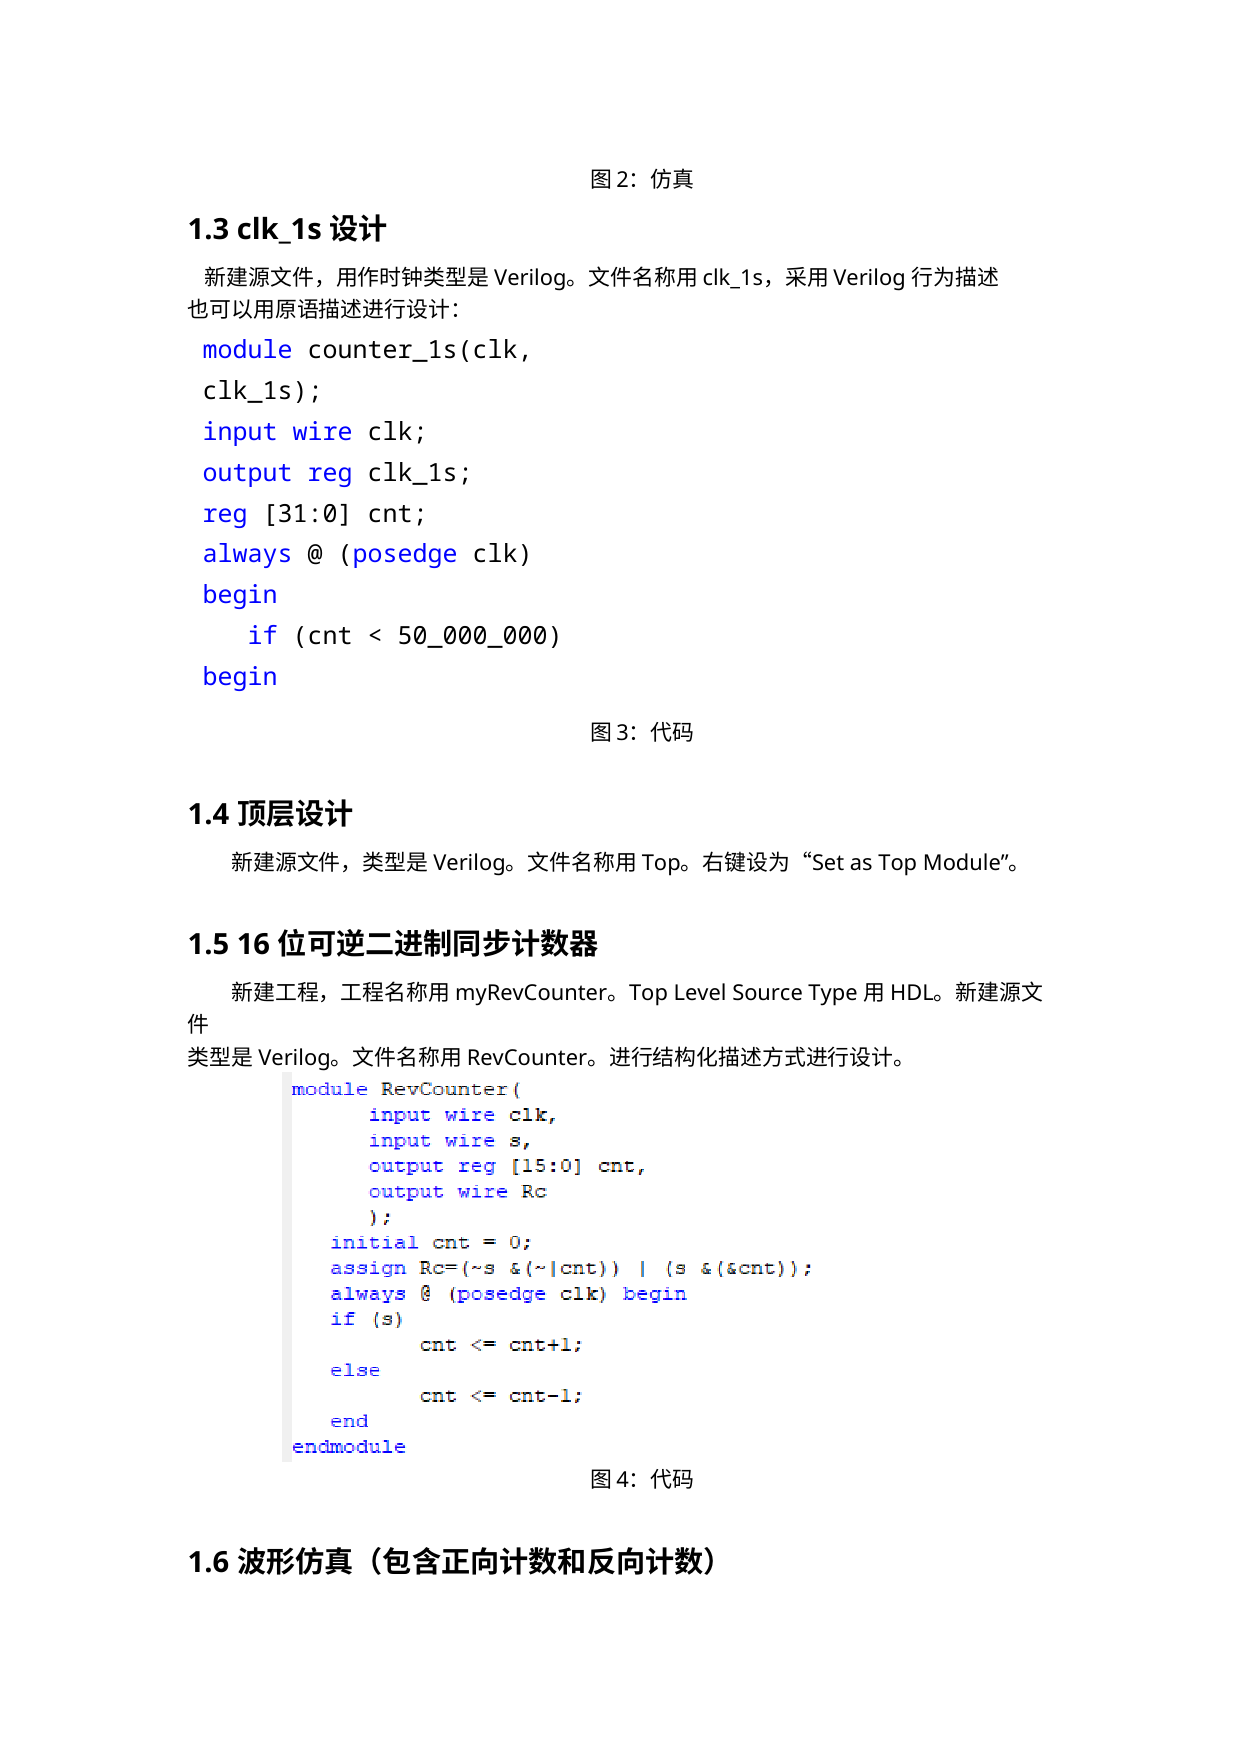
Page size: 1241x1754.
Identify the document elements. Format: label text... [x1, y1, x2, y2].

text 图3：代码 [187, 714, 1053, 747]
text 1.6 波形仿真（包含正向计数和反向计数） [187, 1527, 1053, 1592]
text 新建源文件，用作时钟类型是 Verilog。文件名称用 clk_1s，采用Verilog 行为描述 [187, 259, 1053, 292]
text 1.3 clk_1s 设计 [187, 194, 1053, 259]
text 1.5 16 位可逆二进制同步计数器 [187, 909, 1053, 974]
text 新建工程，工程名称用 myRevCounter。Top Level Source Type 用 HDL。新建源文件 [187, 974, 1053, 1039]
text 也可以用原语描述进行设计： [187, 292, 1053, 324]
text 图4：代码 [187, 1462, 1053, 1494]
picture [282, 1072, 959, 1462]
text 类型是 Verilog。文件名称用 RevCounter。进行结构化描述方式进行设计。 [187, 1039, 1053, 1072]
text 图2：仿真 [187, 162, 1053, 194]
text 1.4 顶层设计 [187, 779, 1053, 844]
text 新建源文件，类型是 Verilog。文件名称用 Top。右键设为“Set as Top Module”。 [187, 844, 1053, 877]
